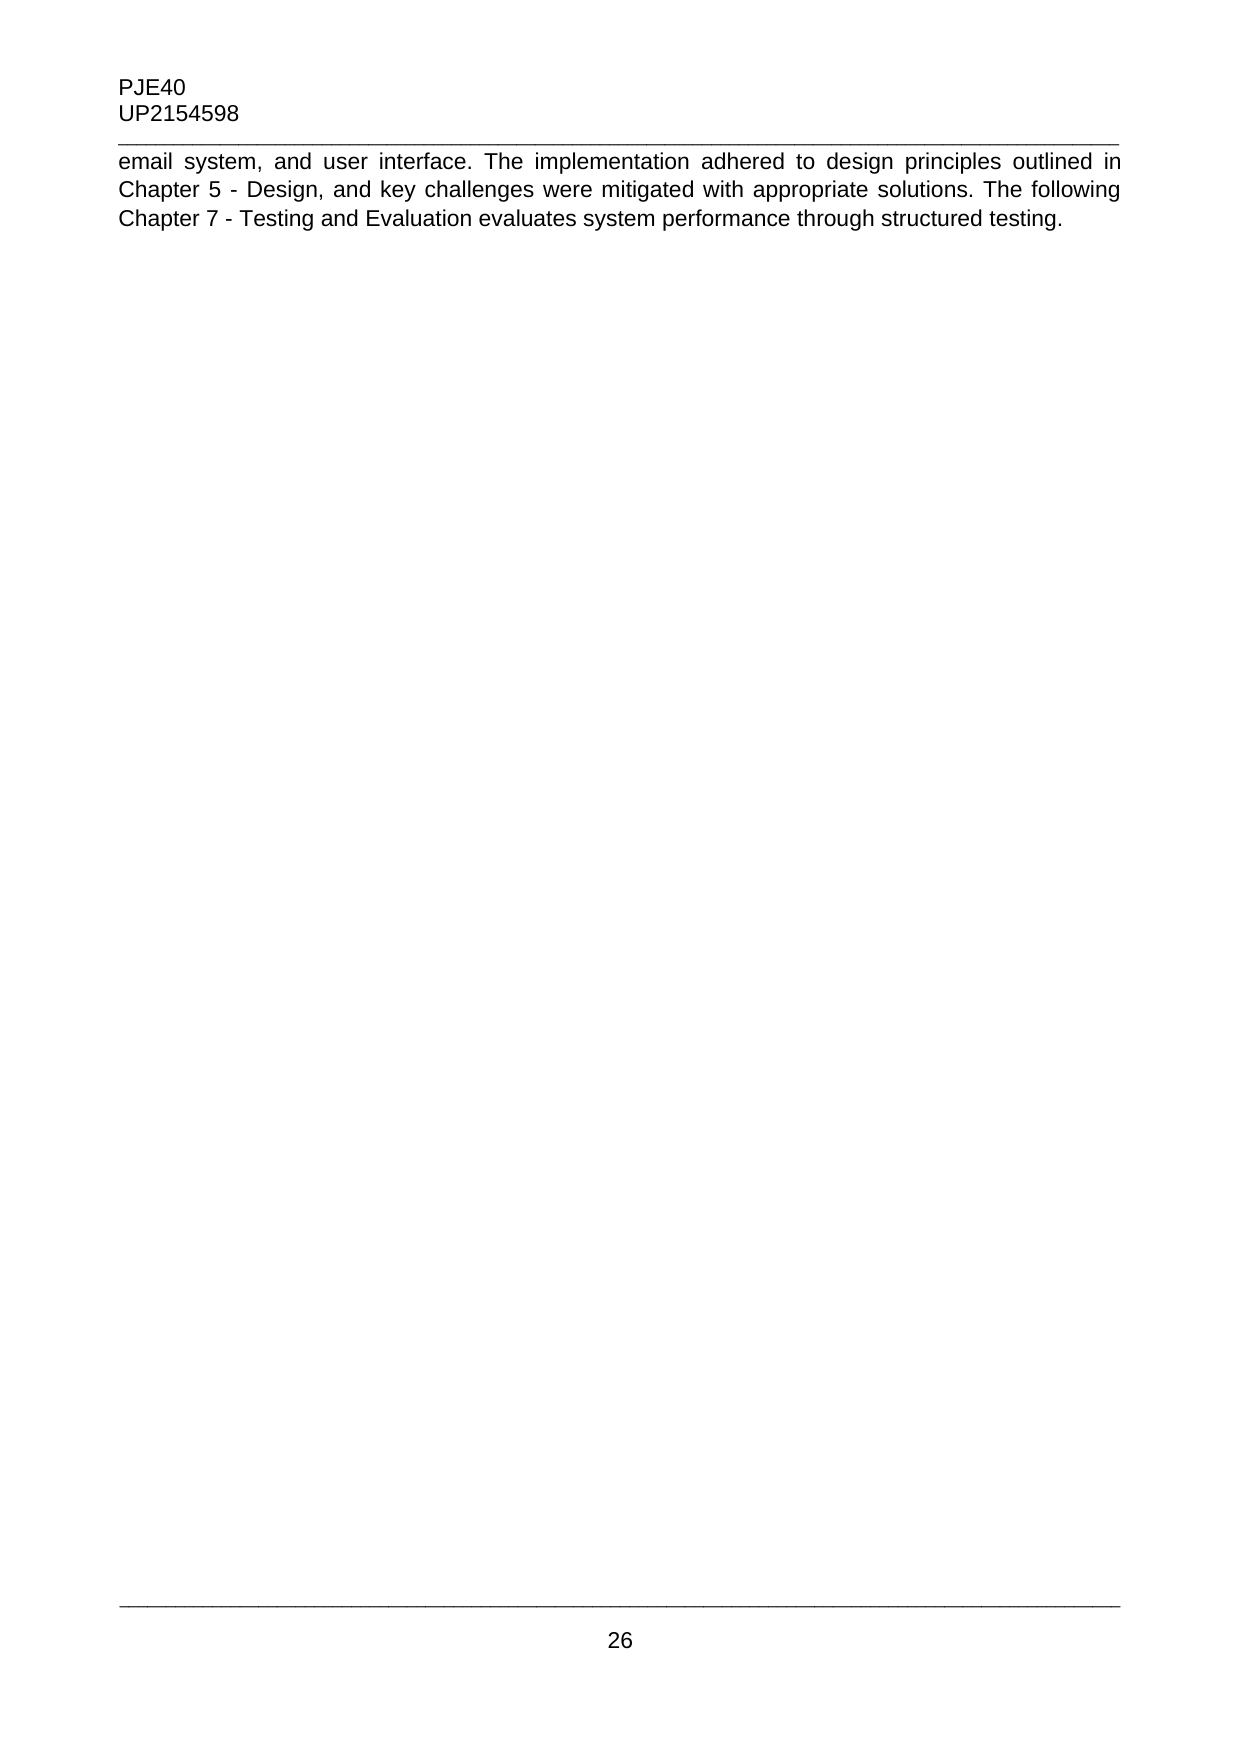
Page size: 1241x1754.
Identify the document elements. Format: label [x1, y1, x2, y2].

text [118, 148, 1122, 231]
